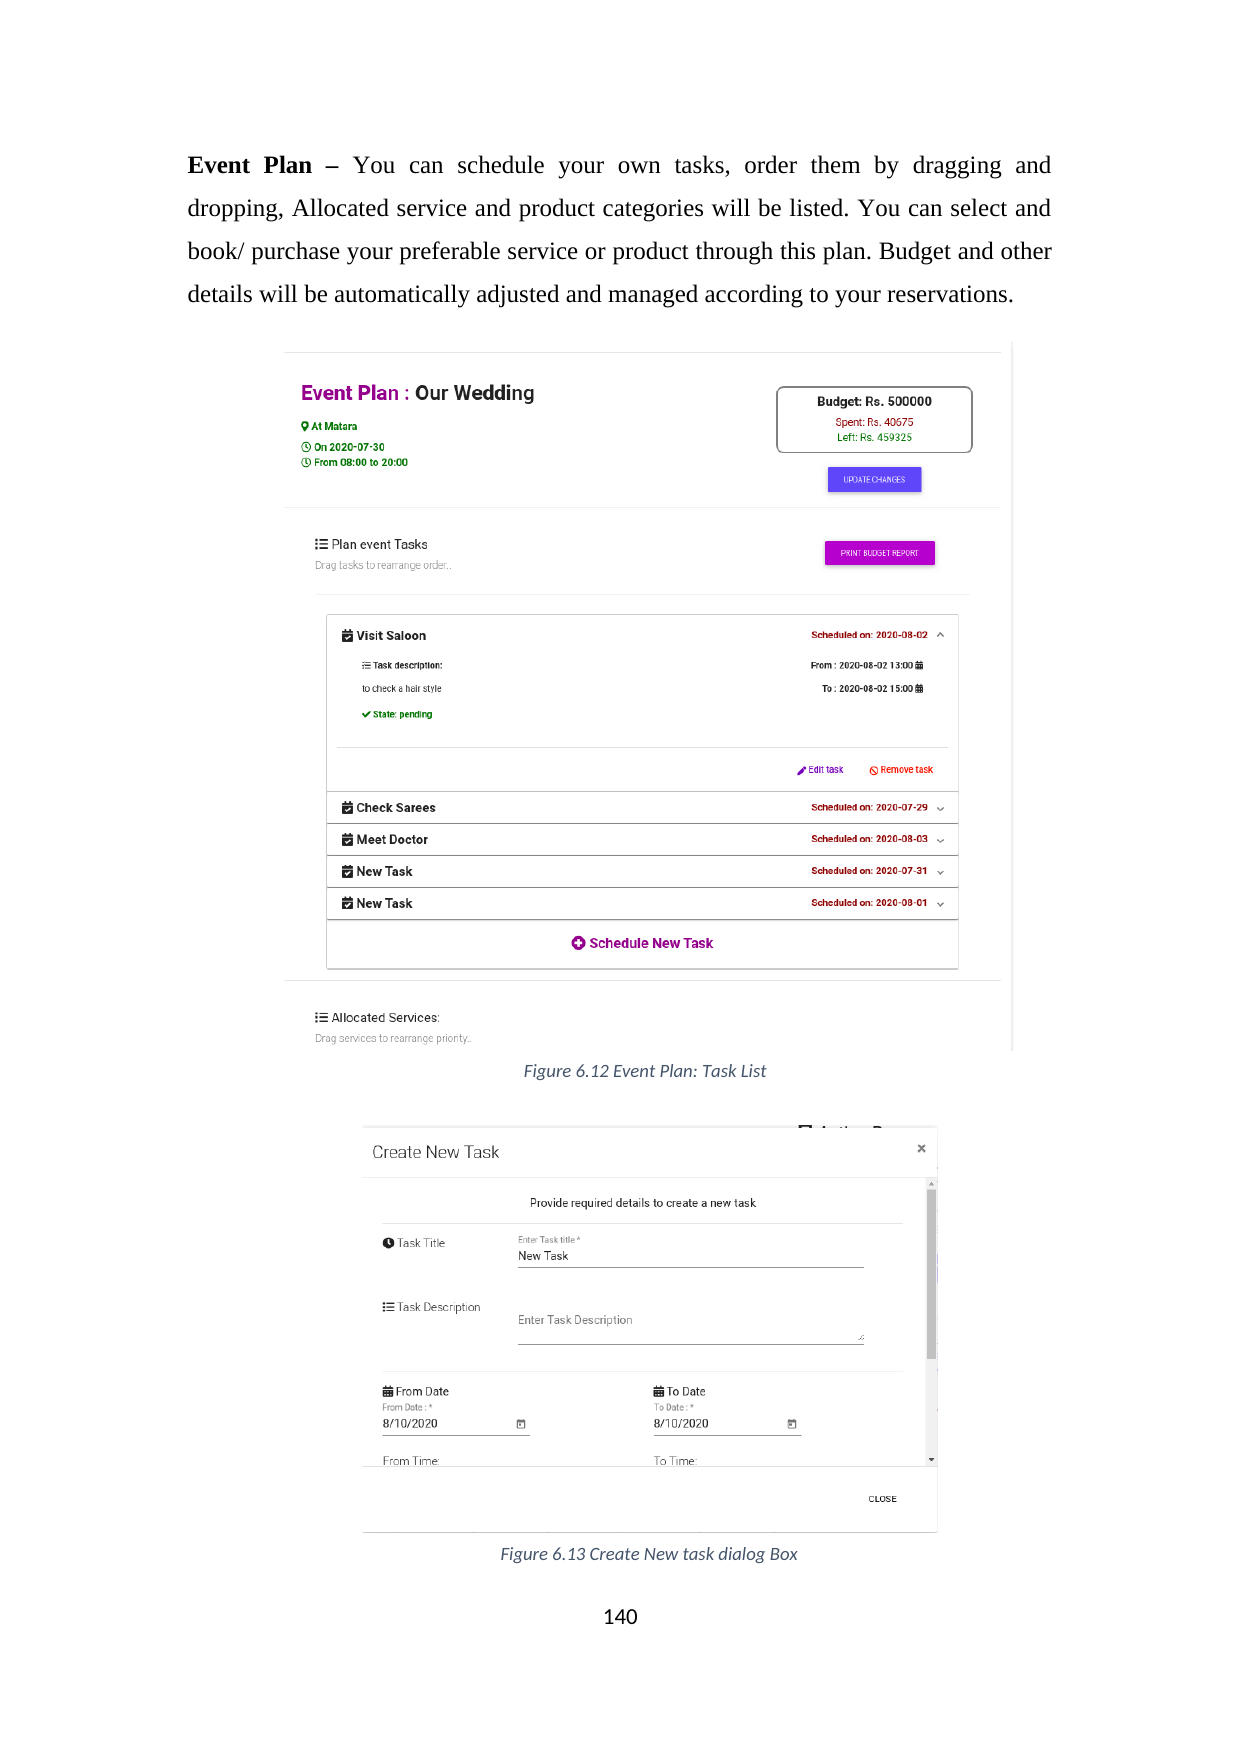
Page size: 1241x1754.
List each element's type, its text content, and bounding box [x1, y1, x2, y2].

text Event Plan – You can schedule your own tasks, order them by dragging and dropping, Allocated service and product categories will be listed. You can select and book/ purchase your preferable service or product through this plan. Budget and other details will be automatically adjusted and managed according to your reservations. [187, 150, 1053, 308]
picture [362, 1125, 938, 1533]
picture [278, 341, 1014, 1051]
